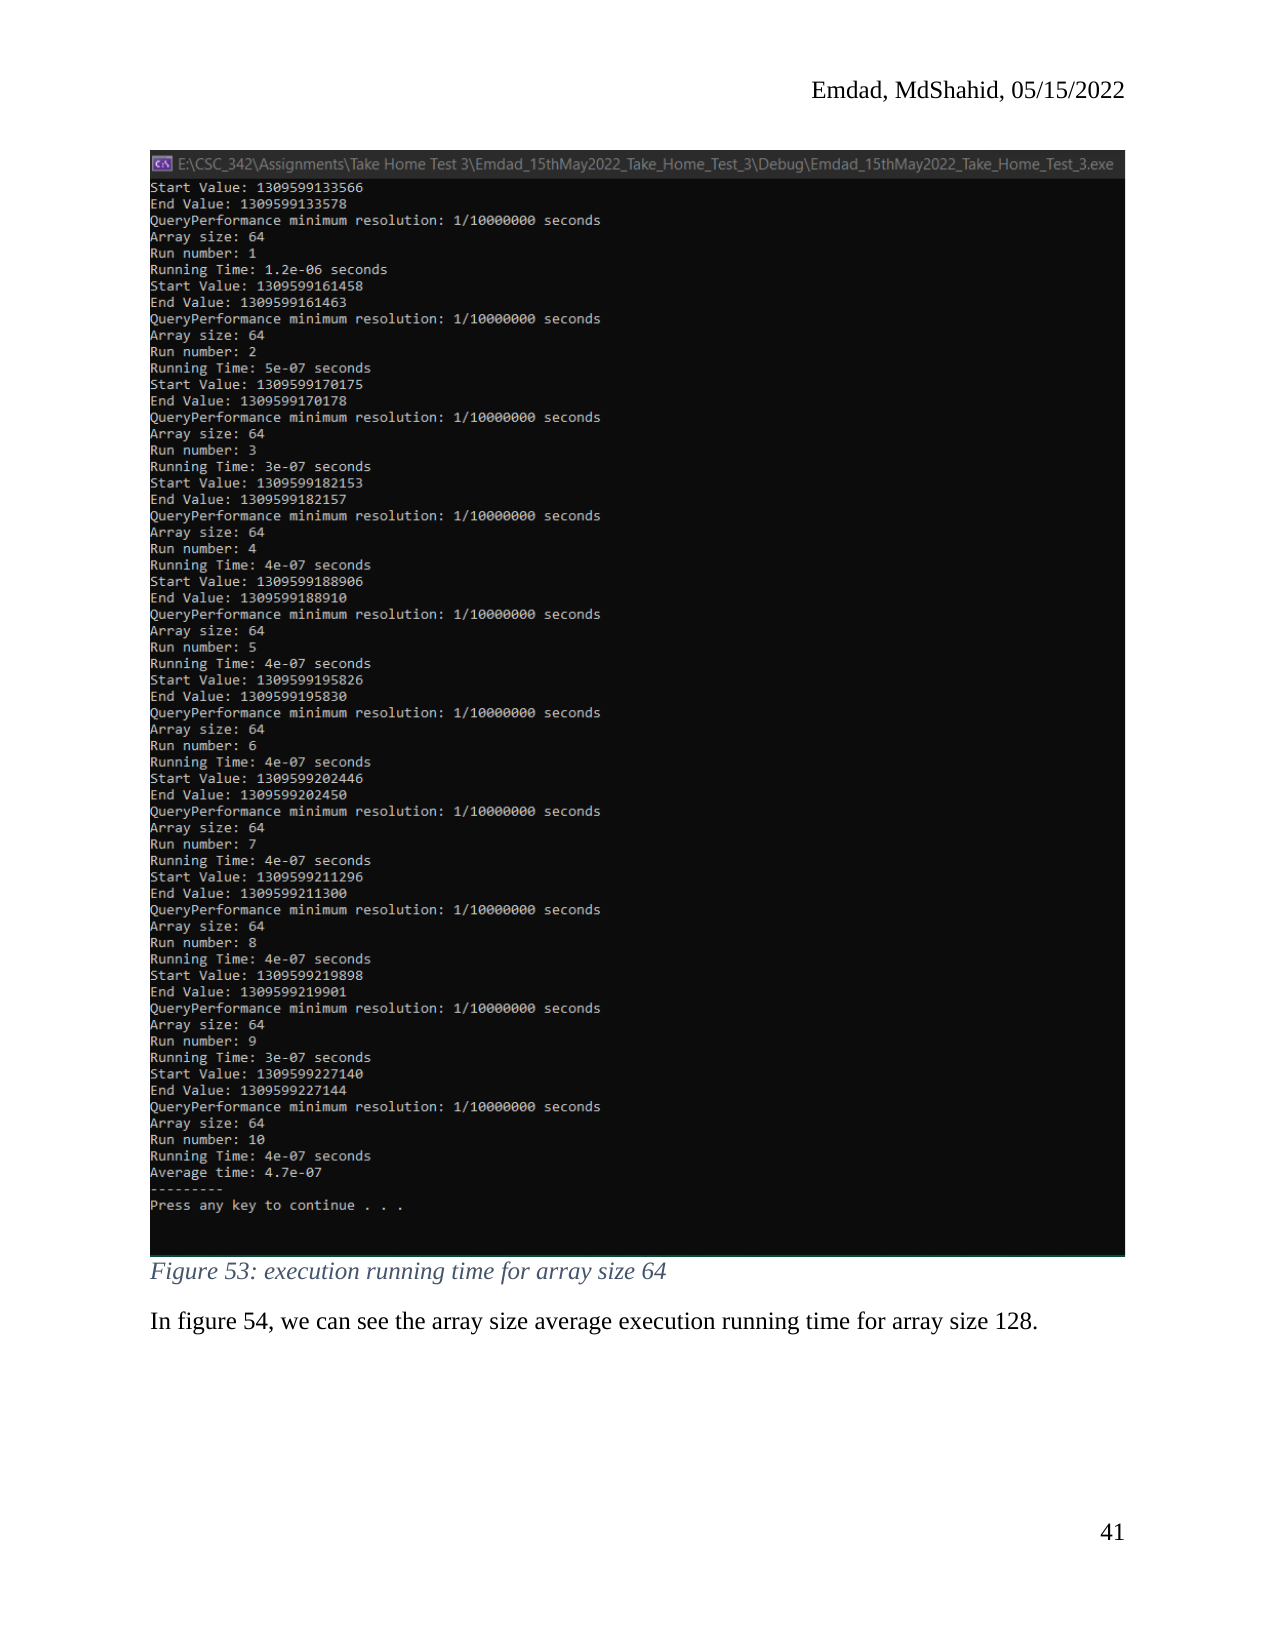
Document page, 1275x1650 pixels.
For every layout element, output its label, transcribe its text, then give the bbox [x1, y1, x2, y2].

text Figure 53: execution running time for array size 64 [150, 1257, 1125, 1285]
picture [150, 150, 1125, 1257]
text In figure 54, we can see the array size average execution running time for array size 128. [150, 1306, 1125, 1334]
